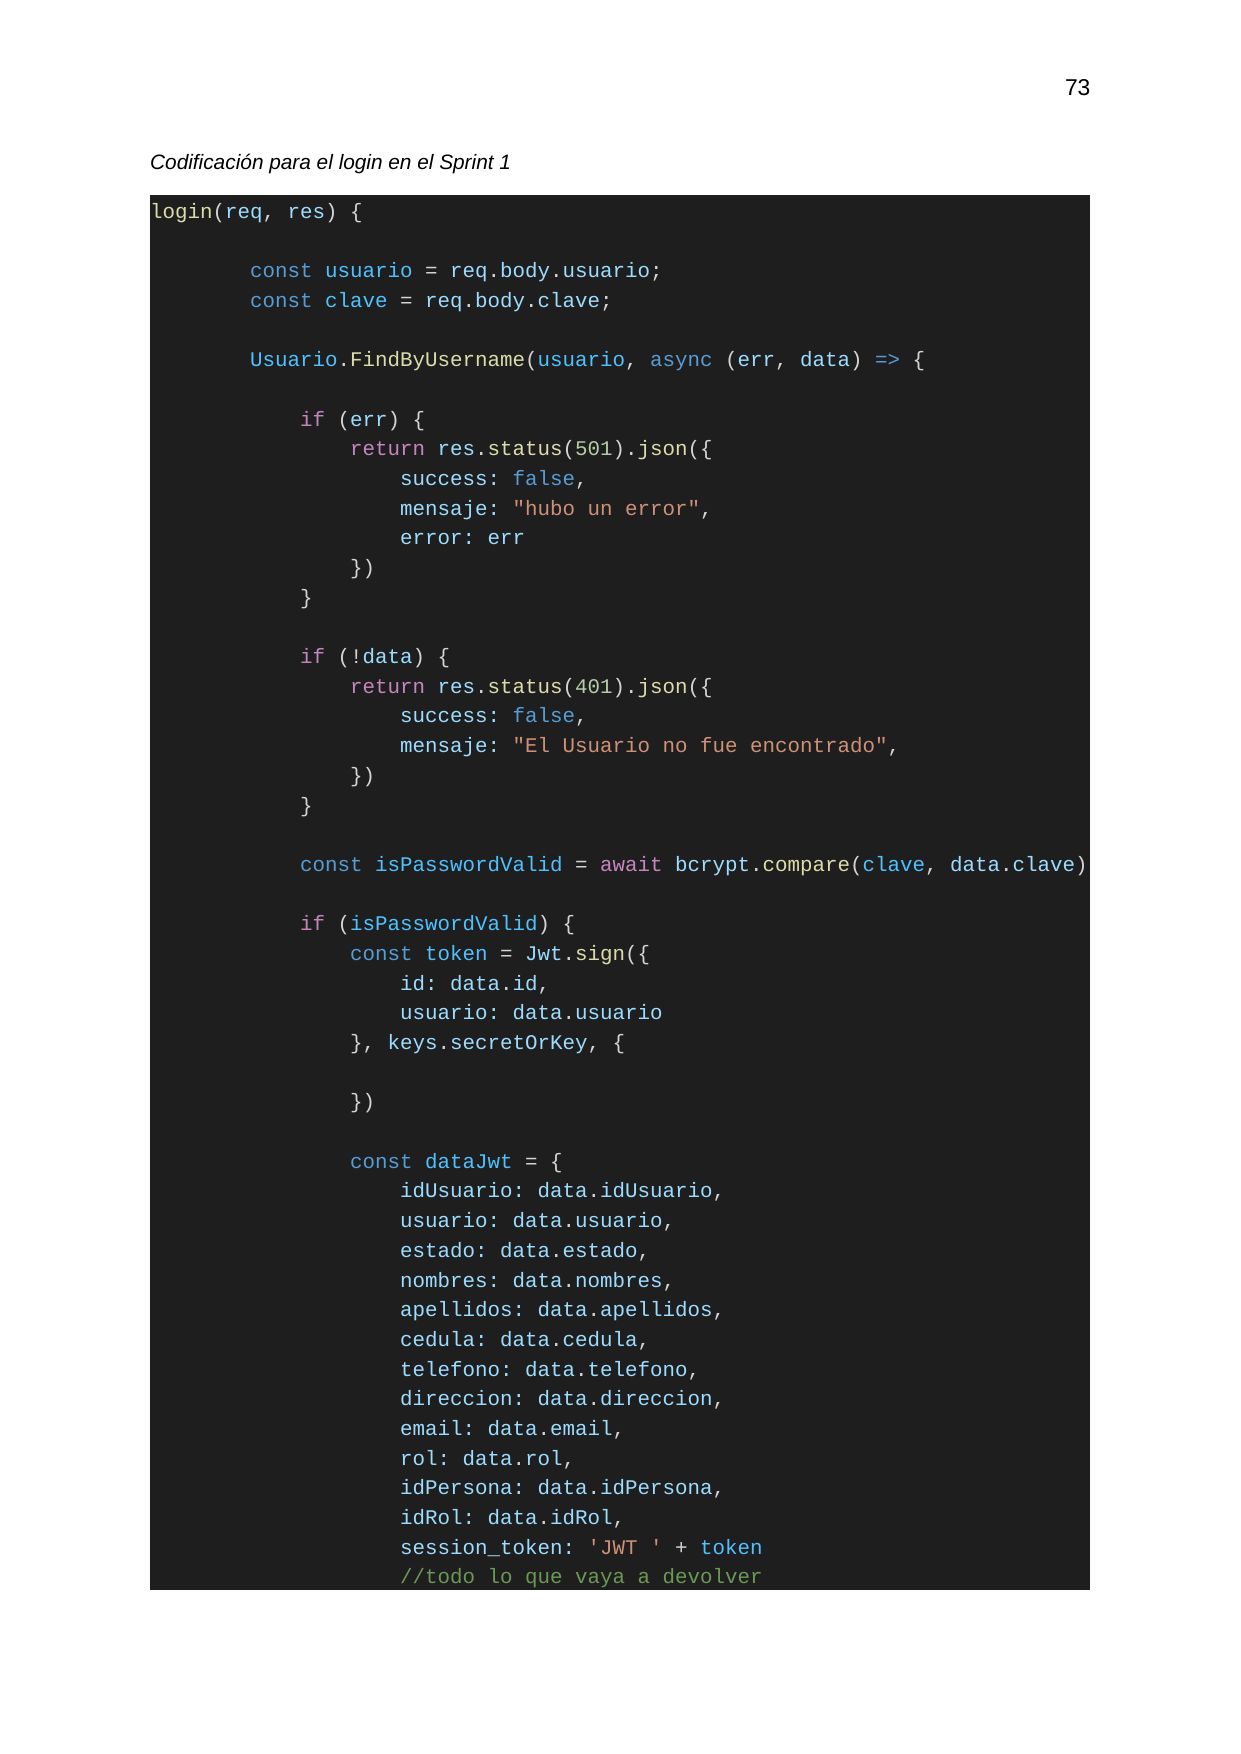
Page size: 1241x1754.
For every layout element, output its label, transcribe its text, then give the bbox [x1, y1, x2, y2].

text session_token: 'JWT ' + token [150, 1531, 1090, 1560]
text } [150, 581, 1090, 610]
text idRol: data.idRol, [150, 1501, 1090, 1531]
text telefono: data.telefono, [150, 1353, 1090, 1382]
text direccion: data.direccion, [150, 1382, 1090, 1412]
text const dataJwt = { [150, 1145, 1090, 1174]
text if (!data) { [150, 640, 1090, 670]
text return res.status(501).json({ [150, 432, 1090, 462]
text estado: data.estado, [150, 1234, 1090, 1263]
text mensaje: "hubo un error", [150, 492, 1090, 521]
text Codificación para el login en el Sprint 1 [150, 150, 1090, 174]
text }, keys.secretOrKey, { [150, 1026, 1090, 1056]
text nombres: data.nombres, [150, 1263, 1090, 1293]
text idUsuario: data.idUsuario, [150, 1174, 1090, 1204]
text mensaje: "El Usuario no fue encontrado", [150, 729, 1090, 759]
text //todo lo que vaya a devolver [150, 1560, 1090, 1590]
text const clave = req.body.clave; [150, 284, 1090, 313]
text usuario: data.usuario, [150, 1204, 1090, 1234]
text }) [150, 1085, 1090, 1115]
text login(req, res) { [150, 195, 1090, 224]
text }) [150, 551, 1090, 581]
text const isPasswordValid = await bcrypt.compare(clave, data.clave) [150, 848, 1090, 878]
text Usuario.FindByUsername(usuario, async (err, data) => { [150, 343, 1090, 373]
text cedula: data.cedula, [150, 1323, 1090, 1353]
text error: err [150, 521, 1090, 551]
text const usuario = req.body.usuario; [150, 254, 1090, 284]
text idPersona: data.idPersona, [150, 1471, 1090, 1501]
text apellidos: data.apellidos, [150, 1293, 1090, 1323]
text rol: data.rol, [150, 1442, 1090, 1471]
text } [150, 788, 1090, 818]
text usuario: data.usuario [150, 996, 1090, 1026]
text email: data.email, [150, 1412, 1090, 1442]
text return res.status(401).json({ [150, 670, 1090, 699]
text }) [150, 759, 1090, 788]
text if (isPasswordValid) { [150, 907, 1090, 937]
text const token = Jwt.sign({ [150, 937, 1090, 967]
text success: false, [150, 699, 1090, 729]
text success: false, [150, 462, 1090, 492]
text if (err) { [150, 403, 1090, 432]
text id: data.id, [150, 967, 1090, 996]
